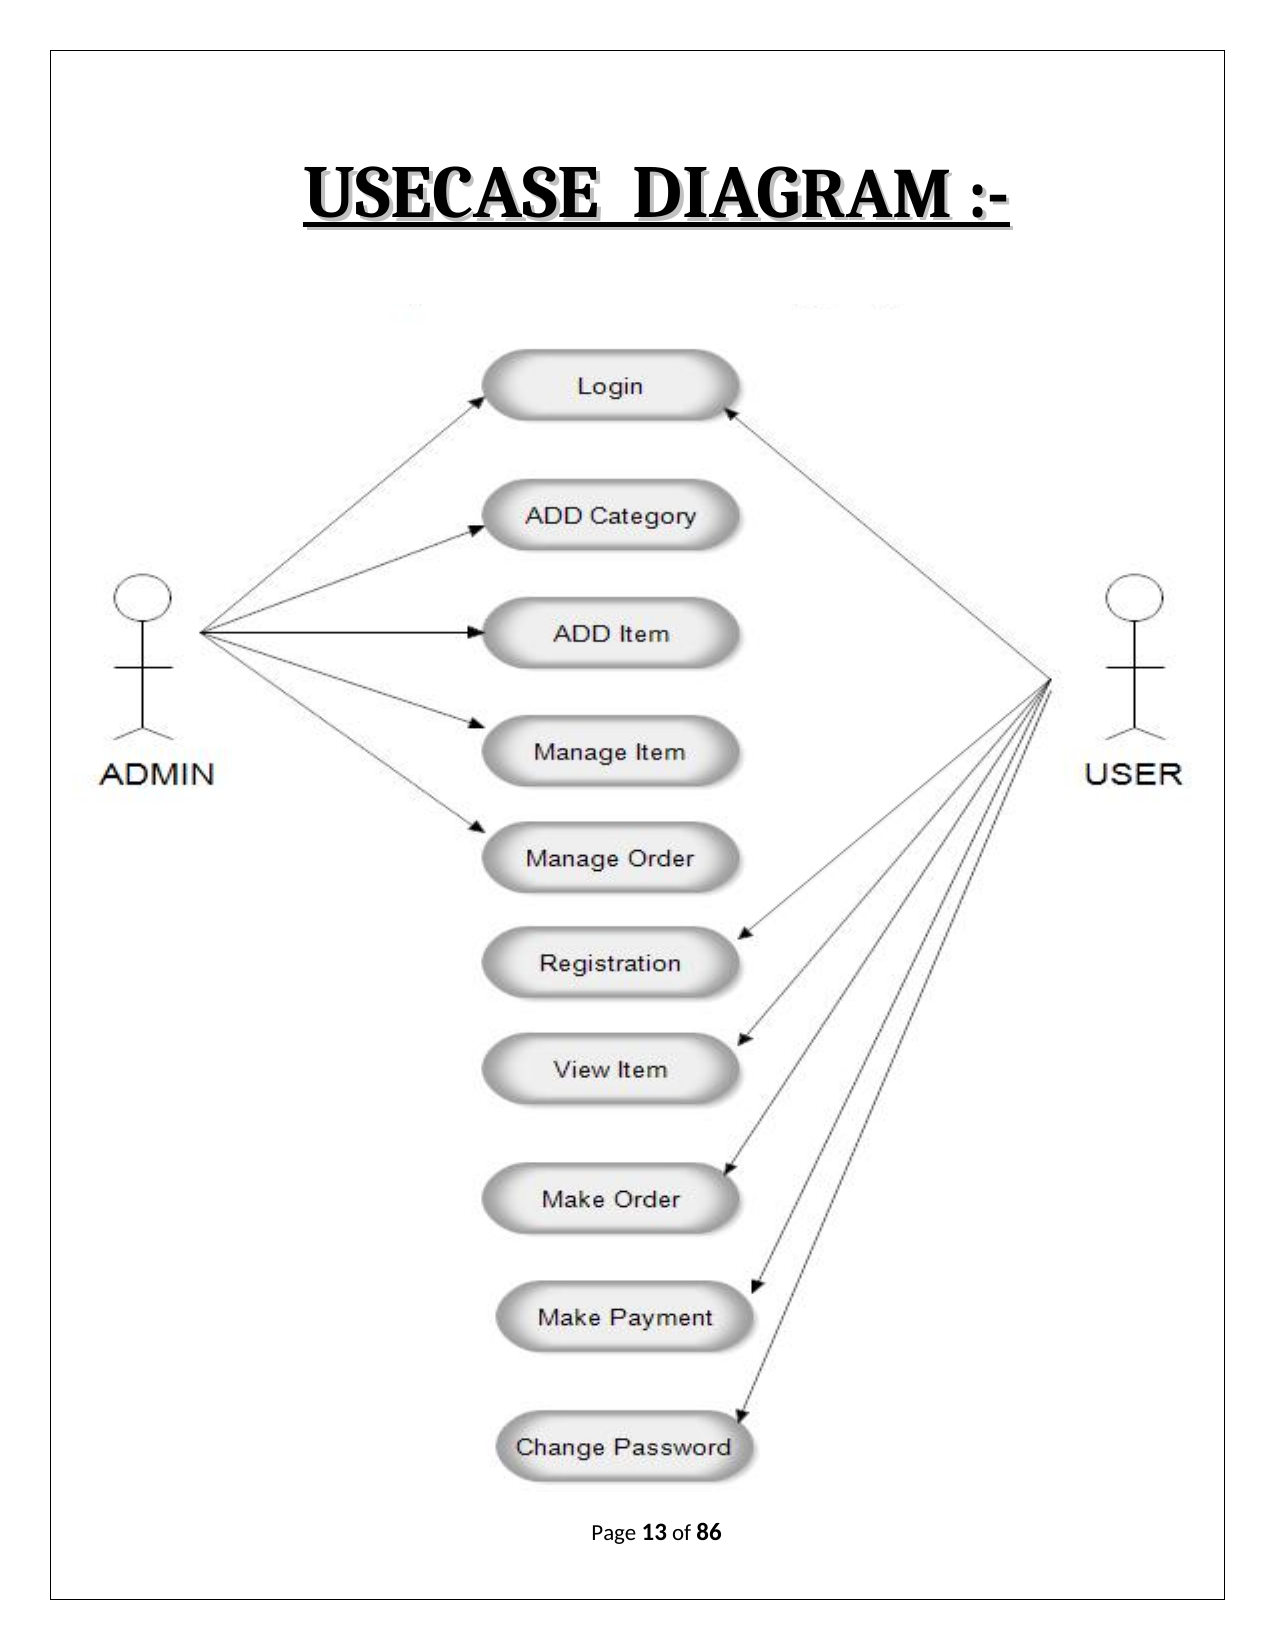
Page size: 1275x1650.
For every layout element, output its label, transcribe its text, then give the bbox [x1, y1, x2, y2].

picture [72, 304, 1206, 1492]
text Usecase diagram :- [150, 150, 1162, 236]
